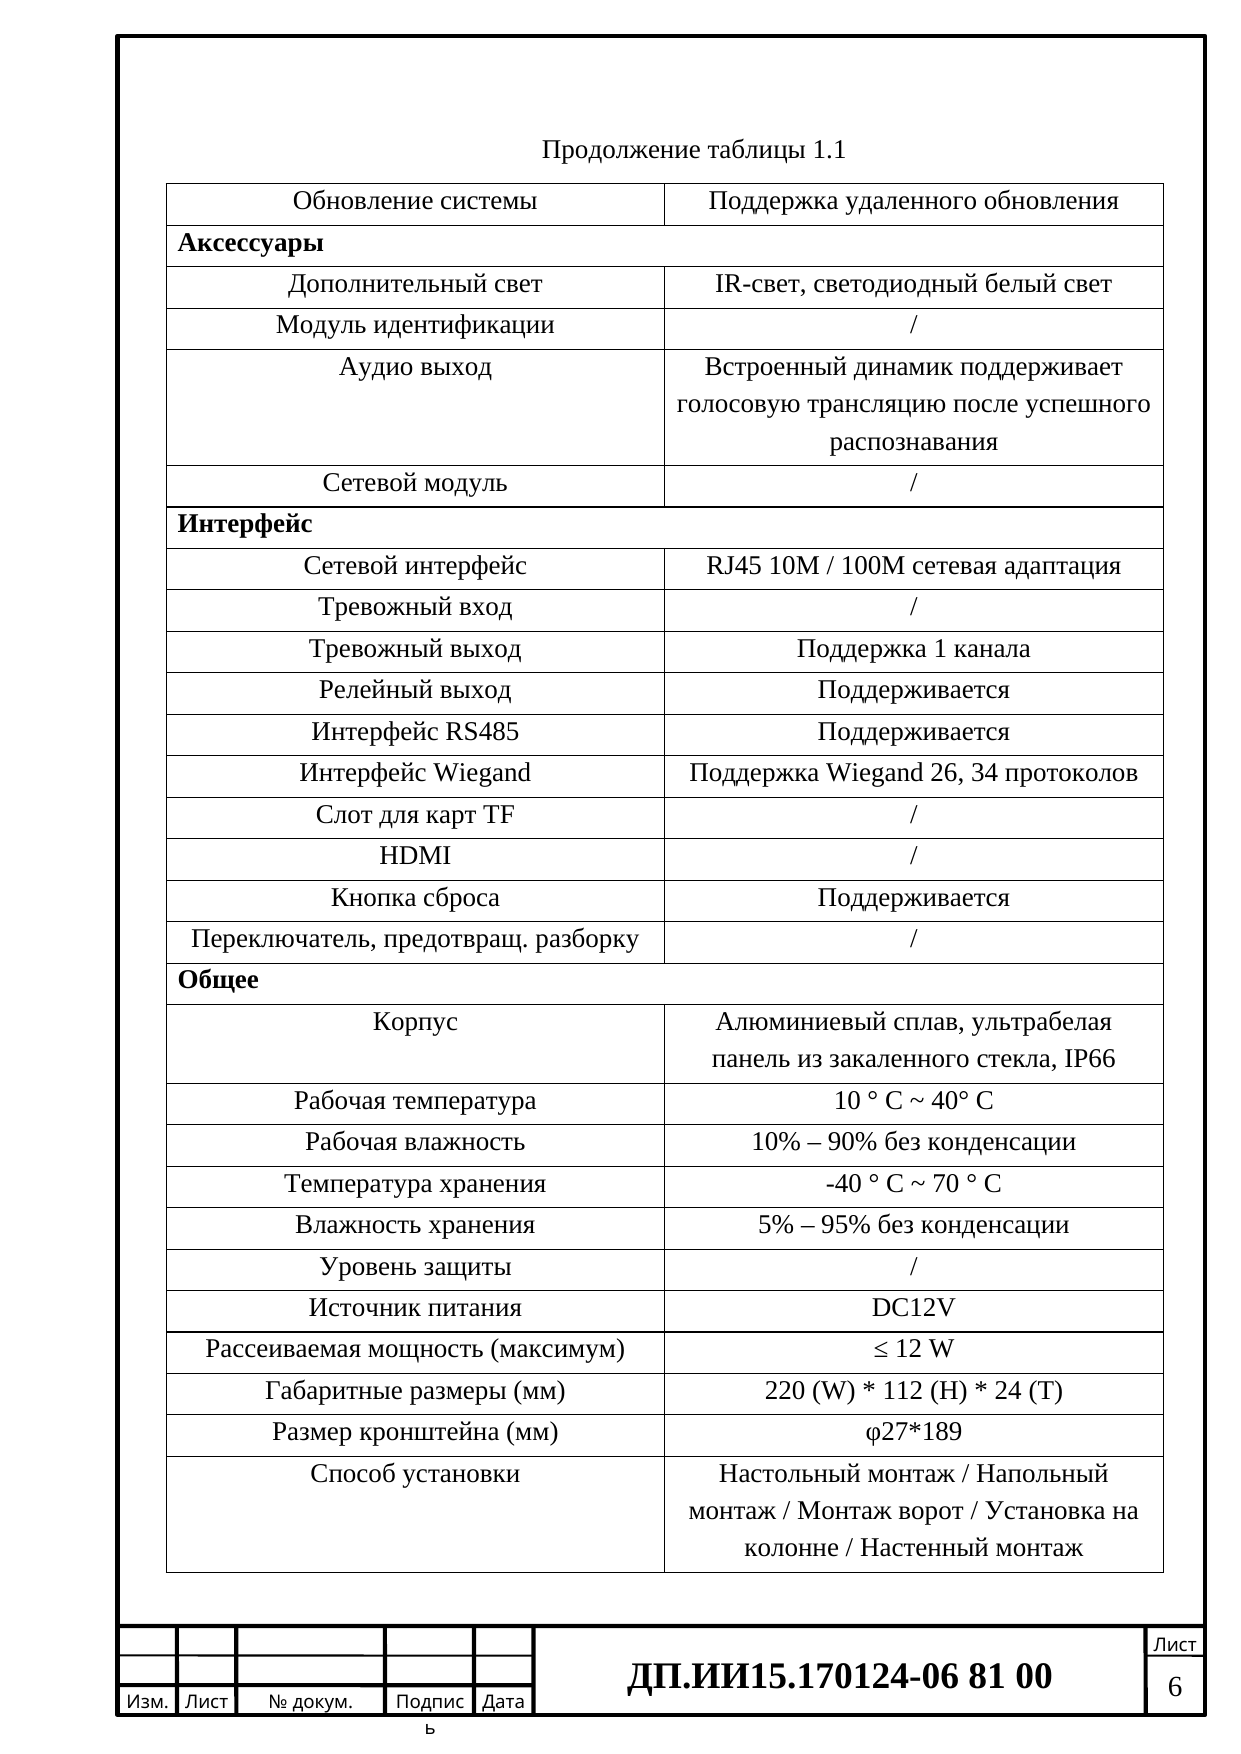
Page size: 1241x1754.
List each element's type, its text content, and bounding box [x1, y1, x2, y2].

table_cell 5% – 95% без конденсации [665, 1208, 1163, 1248]
table_cell Слот для карт TF [167, 798, 664, 838]
table_cell Аудио выход [167, 350, 664, 465]
table_cell Рассеиваемая мощность (максимум) [167, 1333, 664, 1373]
table_cell / [665, 466, 1163, 506]
table_cell / [665, 309, 1163, 349]
table_cell Переключатель, предотвращ. разборку [167, 922, 664, 962]
table_cell Поддерживается [665, 673, 1163, 714]
table_cell Рабочая влажность [167, 1125, 664, 1166]
table_cell Интерфейс RS485 [167, 715, 664, 755]
table_header Поддержка удаленного обновления [665, 184, 1163, 224]
table_cell RJ45 10M / 100M сетевая адаптация [665, 549, 1163, 589]
table_cell Сетевой интерфейс [167, 549, 664, 589]
table_cell Тревожный вход [167, 590, 664, 631]
table_cell φ27*189 [665, 1415, 1163, 1456]
table_cell Рабочая температура [167, 1084, 664, 1124]
table_cell Поддержка 1 канала [665, 632, 1163, 672]
table_cell HDMI [167, 839, 664, 879]
table_cell 220 (W) * 112 (H) * 24 (T) [665, 1374, 1163, 1414]
table_cell Встроенный динамик поддерживает голосовую трансляцию после успешного распознавания [665, 350, 1163, 465]
table_cell Температура хранения [167, 1167, 664, 1207]
table_cell Интерфейс Wiegand [167, 756, 664, 797]
table_cell Поддержка Wiegand 26, 34 протоколов [665, 756, 1163, 797]
table_cell / [665, 590, 1163, 631]
table_cell / [665, 1250, 1163, 1290]
table_cell Алюминиевый сплав, ультрабелая панель из закаленного стекла, IP66 [665, 1005, 1163, 1083]
table_cell Влажность хранения [167, 1208, 664, 1248]
table_cell Корпус [167, 1005, 664, 1083]
table_cell Общее [167, 964, 1163, 1004]
table_cell 10% – 90% без конденсации [665, 1125, 1163, 1166]
table_cell Уровень защиты [167, 1250, 664, 1290]
table_cell Модуль идентификации [167, 309, 664, 349]
table_cell Тревожный выход [167, 632, 664, 672]
table_cell Поддерживается [665, 881, 1163, 921]
table_cell Способ установки [167, 1457, 664, 1572]
table_cell IR-свет, светодиодный белый свет [665, 267, 1163, 307]
table_cell / [665, 839, 1163, 879]
table_header Обновление системы [167, 184, 664, 224]
table_cell Дополнительный свет [167, 267, 664, 307]
table_cell Аксессуары [167, 226, 1163, 266]
table_cell Размер кронштейна (мм) [167, 1415, 664, 1456]
table_cell Релейный выход [167, 673, 664, 714]
text Продолжение таблицы 1.1 [177, 133, 1152, 164]
table_cell ≤ 12 W [665, 1333, 1163, 1373]
table_cell 10 ° C ~ 40° C [665, 1084, 1163, 1124]
table_cell Настольный монтаж / Напольный монтаж / Монтаж ворот / Установка на колонне / Настенный монтаж [665, 1457, 1163, 1572]
table_cell Поддерживается [665, 715, 1163, 755]
table_cell Источник питания [167, 1291, 664, 1331]
table_cell / [665, 922, 1163, 962]
table_cell / [665, 798, 1163, 838]
table_cell Габаритные размеры (мм) [167, 1374, 664, 1414]
table_cell -40 ° C ~ 70 ° C [665, 1167, 1163, 1207]
table_cell Сетевой модуль [167, 466, 664, 506]
table_cell Интерфейс [167, 508, 1163, 548]
table_cell Кнопка сброса [167, 881, 664, 921]
table_cell DC12V [665, 1291, 1163, 1331]
